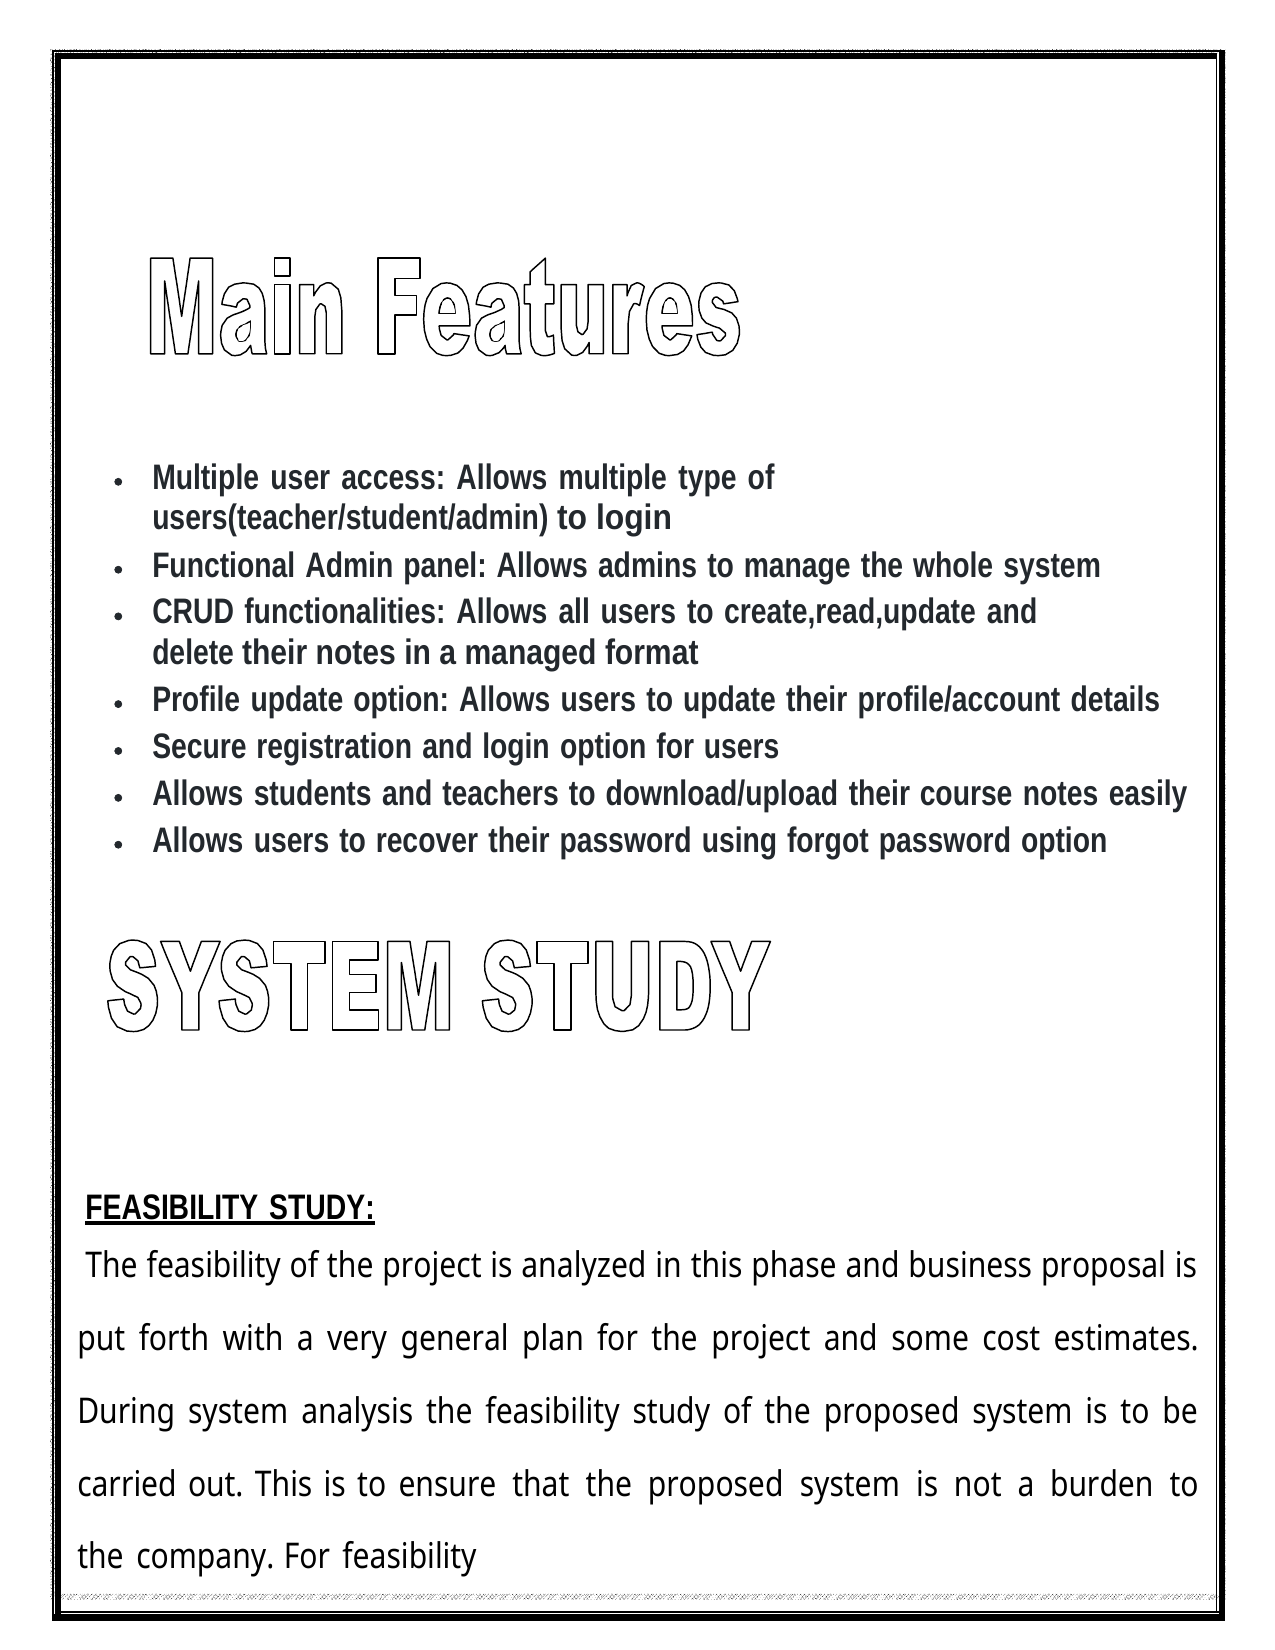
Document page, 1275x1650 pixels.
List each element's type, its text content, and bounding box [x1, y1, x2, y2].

list Secure registration and login option for users [114, 725, 1210, 766]
list Allows users to recover their password using forgot password option [114, 819, 1210, 859]
list CRUD functionalities: Allows all users to create,read,update and delete their notes in a managed format [114, 591, 1129, 672]
list Multiple user access: Allows multiple type of users(teacher/student/admin) to login [114, 457, 1182, 537]
text FEASIBILITY STUDY: [85, 1186, 1210, 1227]
picture [61, 59, 1216, 1600]
picture [54, 52, 1219, 1600]
list Functional Admin panel: Allows admins to manage the whole system [114, 544, 1210, 584]
text The feasibility of the project is analyzed in this phase and business proposal is put forth with a very general plan for the project and some cost estimates. During system analysis the feasibility study of the proposed system is to be carried out. This is to ensure that the proposed system is not a burden to the company. For feasibility [77, 1240, 1199, 1579]
list Profile update option: Allows users to update their profile/account details [114, 678, 1210, 719]
picture [50, 49, 1226, 1600]
list Allows students and teachers to download/upload their course notes easily [114, 772, 1210, 813]
